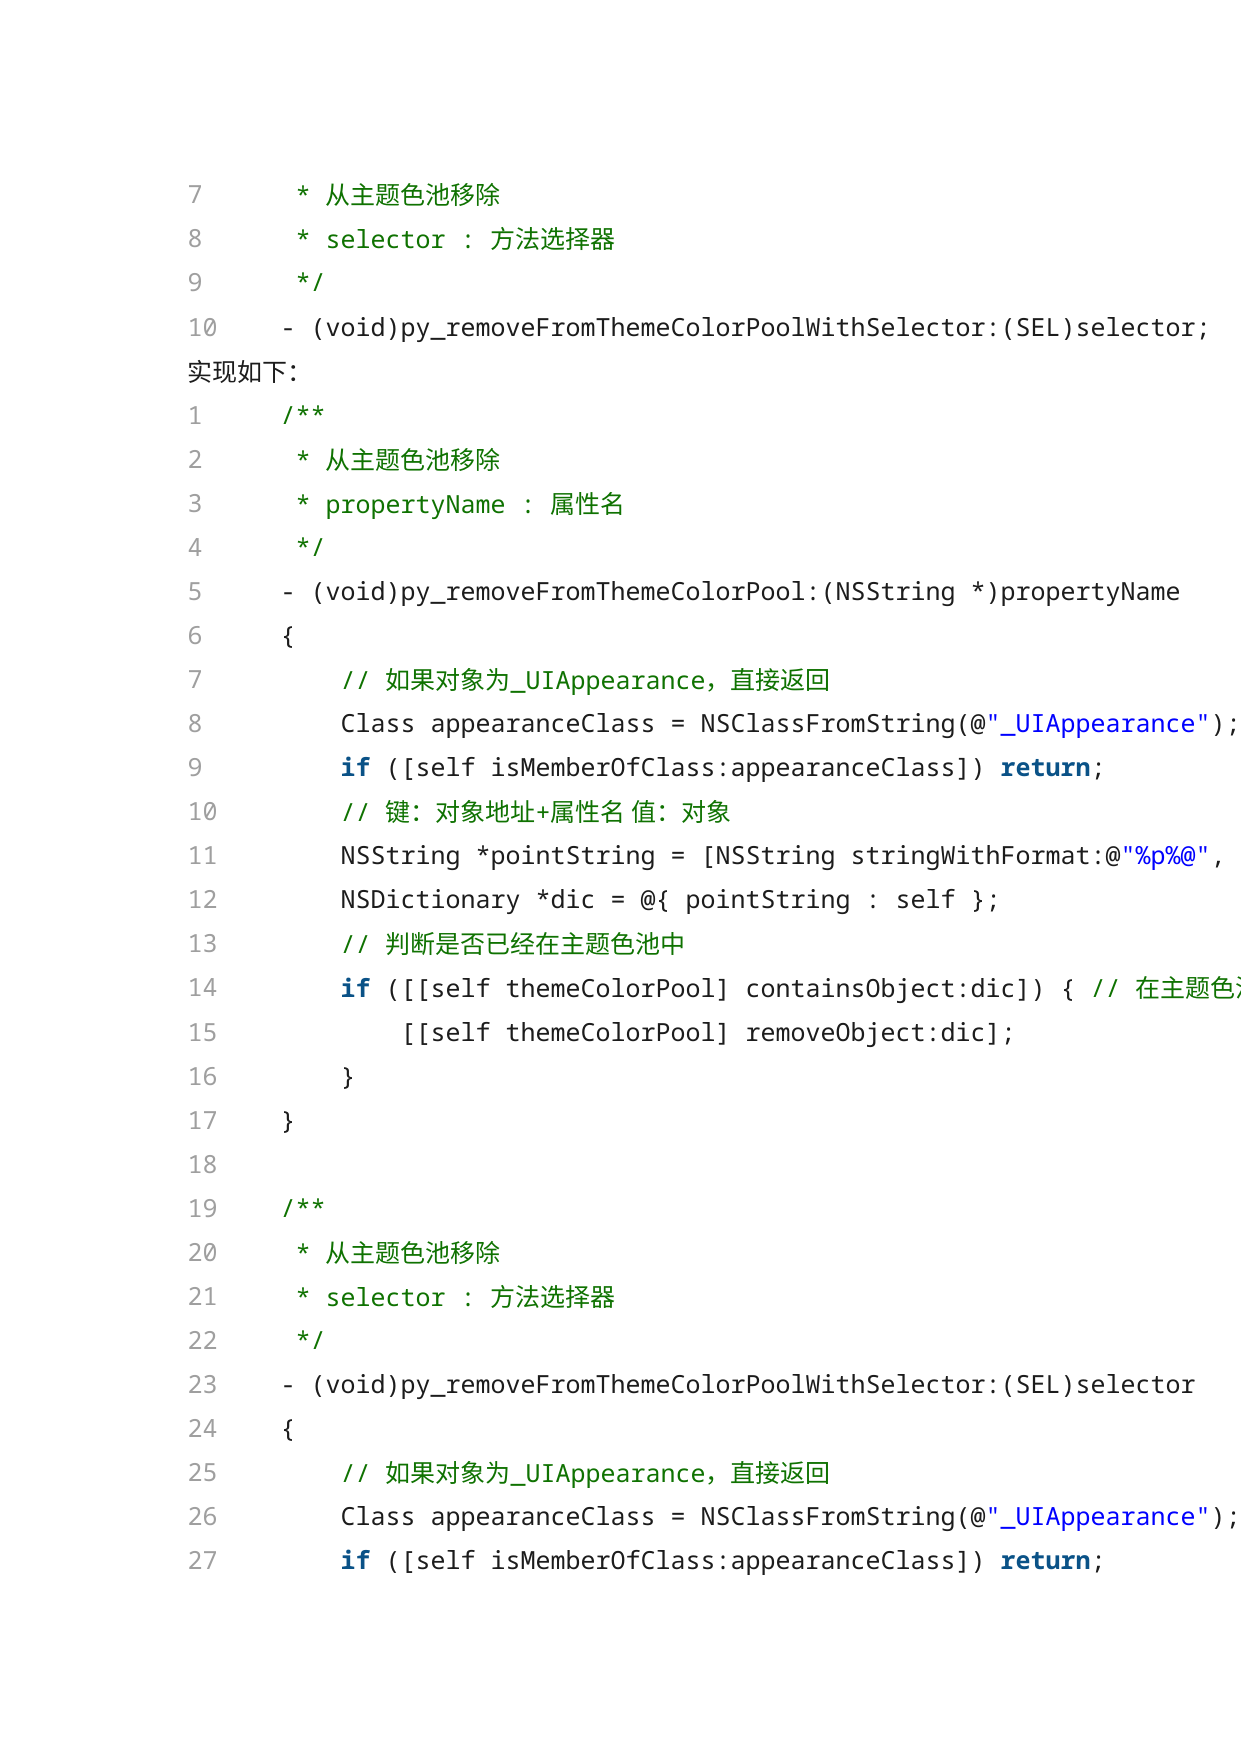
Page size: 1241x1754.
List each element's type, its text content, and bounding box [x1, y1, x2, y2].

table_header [176, 172, 269, 348]
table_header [176, 392, 269, 1582]
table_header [269, 172, 1240, 348]
text 实现如下： [187, 348, 1053, 392]
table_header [269, 392, 1240, 1582]
